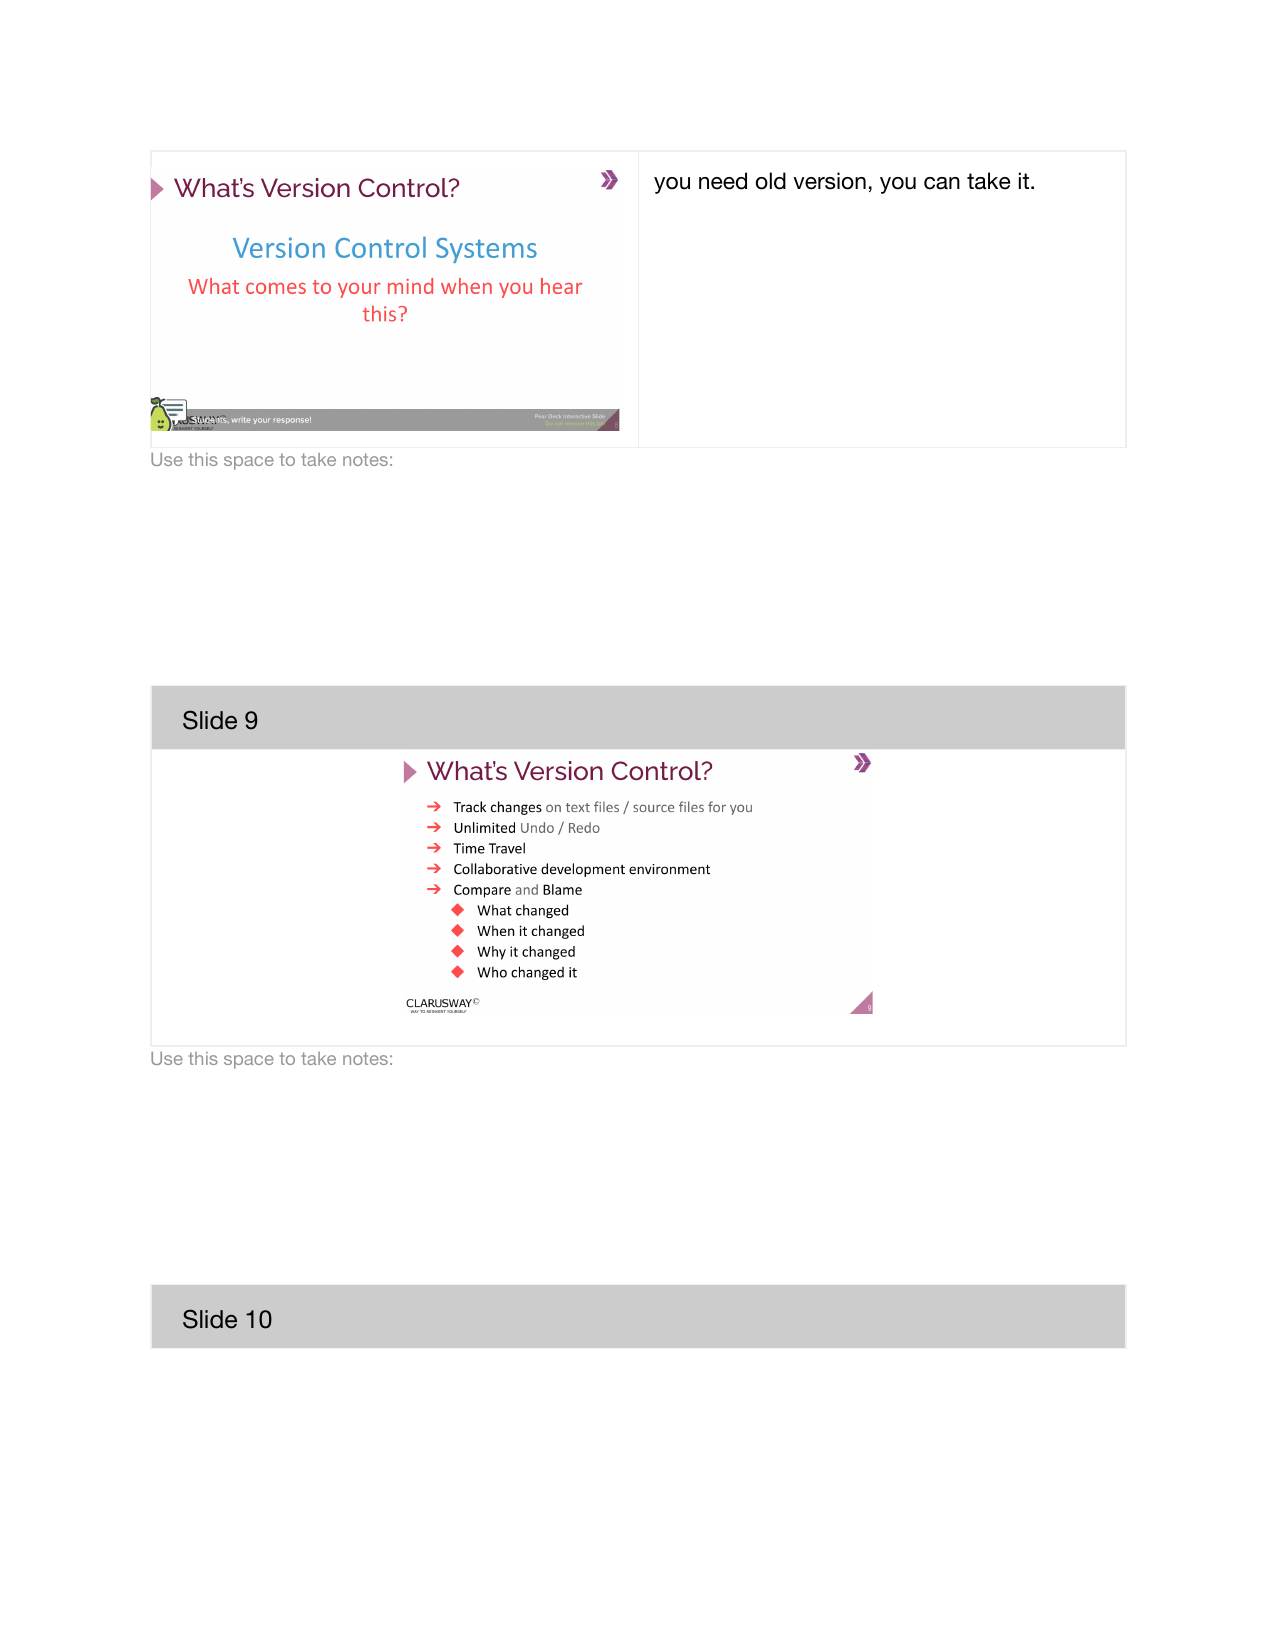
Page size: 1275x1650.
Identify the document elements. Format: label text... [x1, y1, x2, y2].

text Use this space to take notes: [150, 448, 1125, 472]
text Use this space to take notes: [150, 1047, 1125, 1071]
table_header Slide 9 [152, 686, 1125, 749]
picture [150, 167, 620, 431]
picture [403, 750, 873, 1014]
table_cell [639, 152, 1125, 446]
table_cell [152, 152, 638, 446]
table_cell [152, 750, 1125, 1045]
table_header Slide 10 [152, 1285, 1125, 1348]
